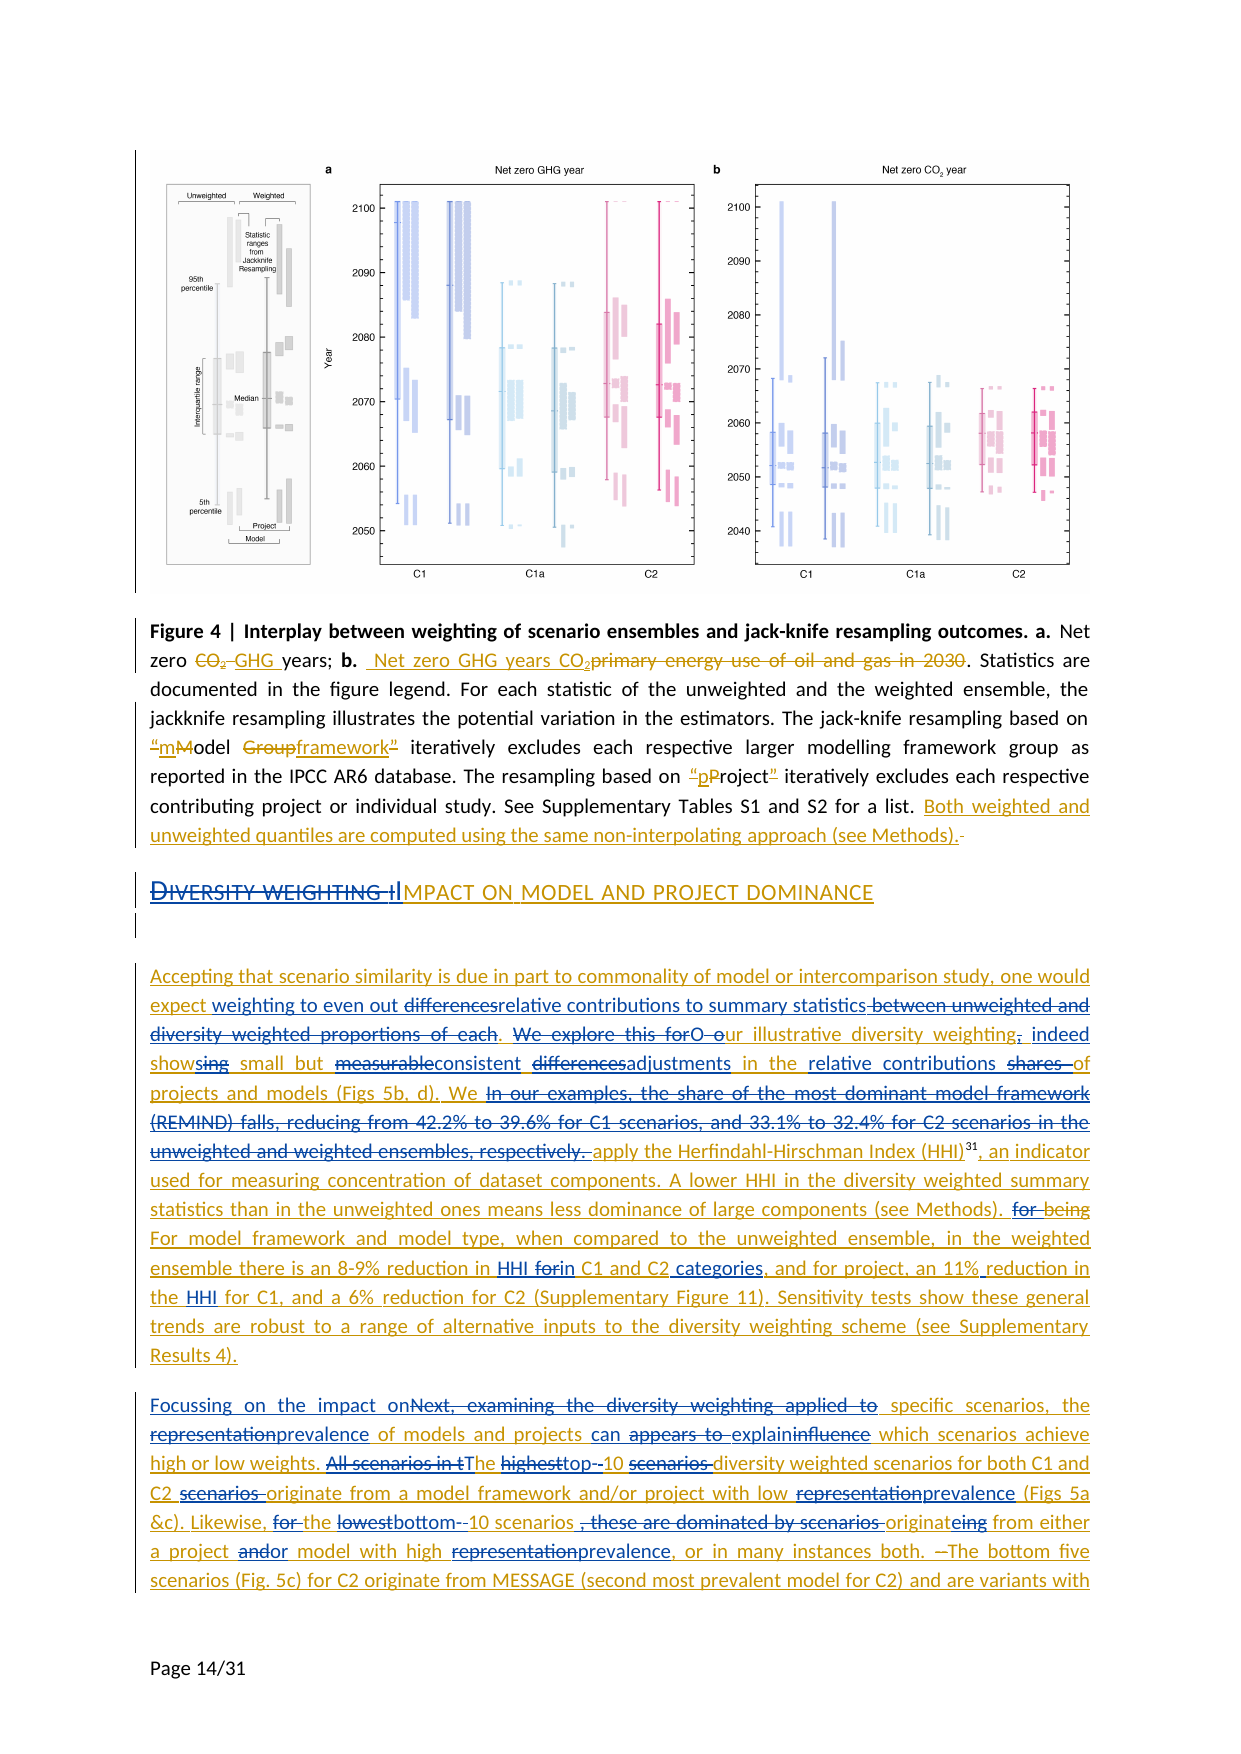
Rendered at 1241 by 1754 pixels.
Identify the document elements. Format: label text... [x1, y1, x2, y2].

text 31 [150, 1277, 1090, 1306]
text 31 [150, 1015, 1090, 1043]
text 31 [150, 1044, 1090, 1072]
text 31 [150, 986, 1090, 1014]
text 31 [150, 963, 1090, 985]
text 31 [150, 1102, 1090, 1123]
text 31 [150, 1249, 1090, 1276]
text 31 [150, 1307, 1090, 1335]
text Figure 4 | Interplay between weighting of scenario ensembles and jack-knife resampling outcomes. a. Net zero years; b. . Statistics are documented in the figure legend. For each statistic of the unweighted and the weighted ensemble, the jackknife resampling illustrates the potential variation in the estimators. The jack-knife resampling based on odel iteratively excludes each respective larger modelling framework group as reported in the IPCC AR6 database. The resampling based on roject iteratively excludes each respective contributing project or individual study. See Supplementary Tables S1 and S2 for a list. [150, 618, 1090, 847]
picture [150, 150, 1091, 594]
text 31 [150, 1074, 1090, 1101]
text 31 [150, 1336, 1090, 1368]
text 31 [150, 1190, 1090, 1247]
text 31 [150, 1132, 1090, 1189]
